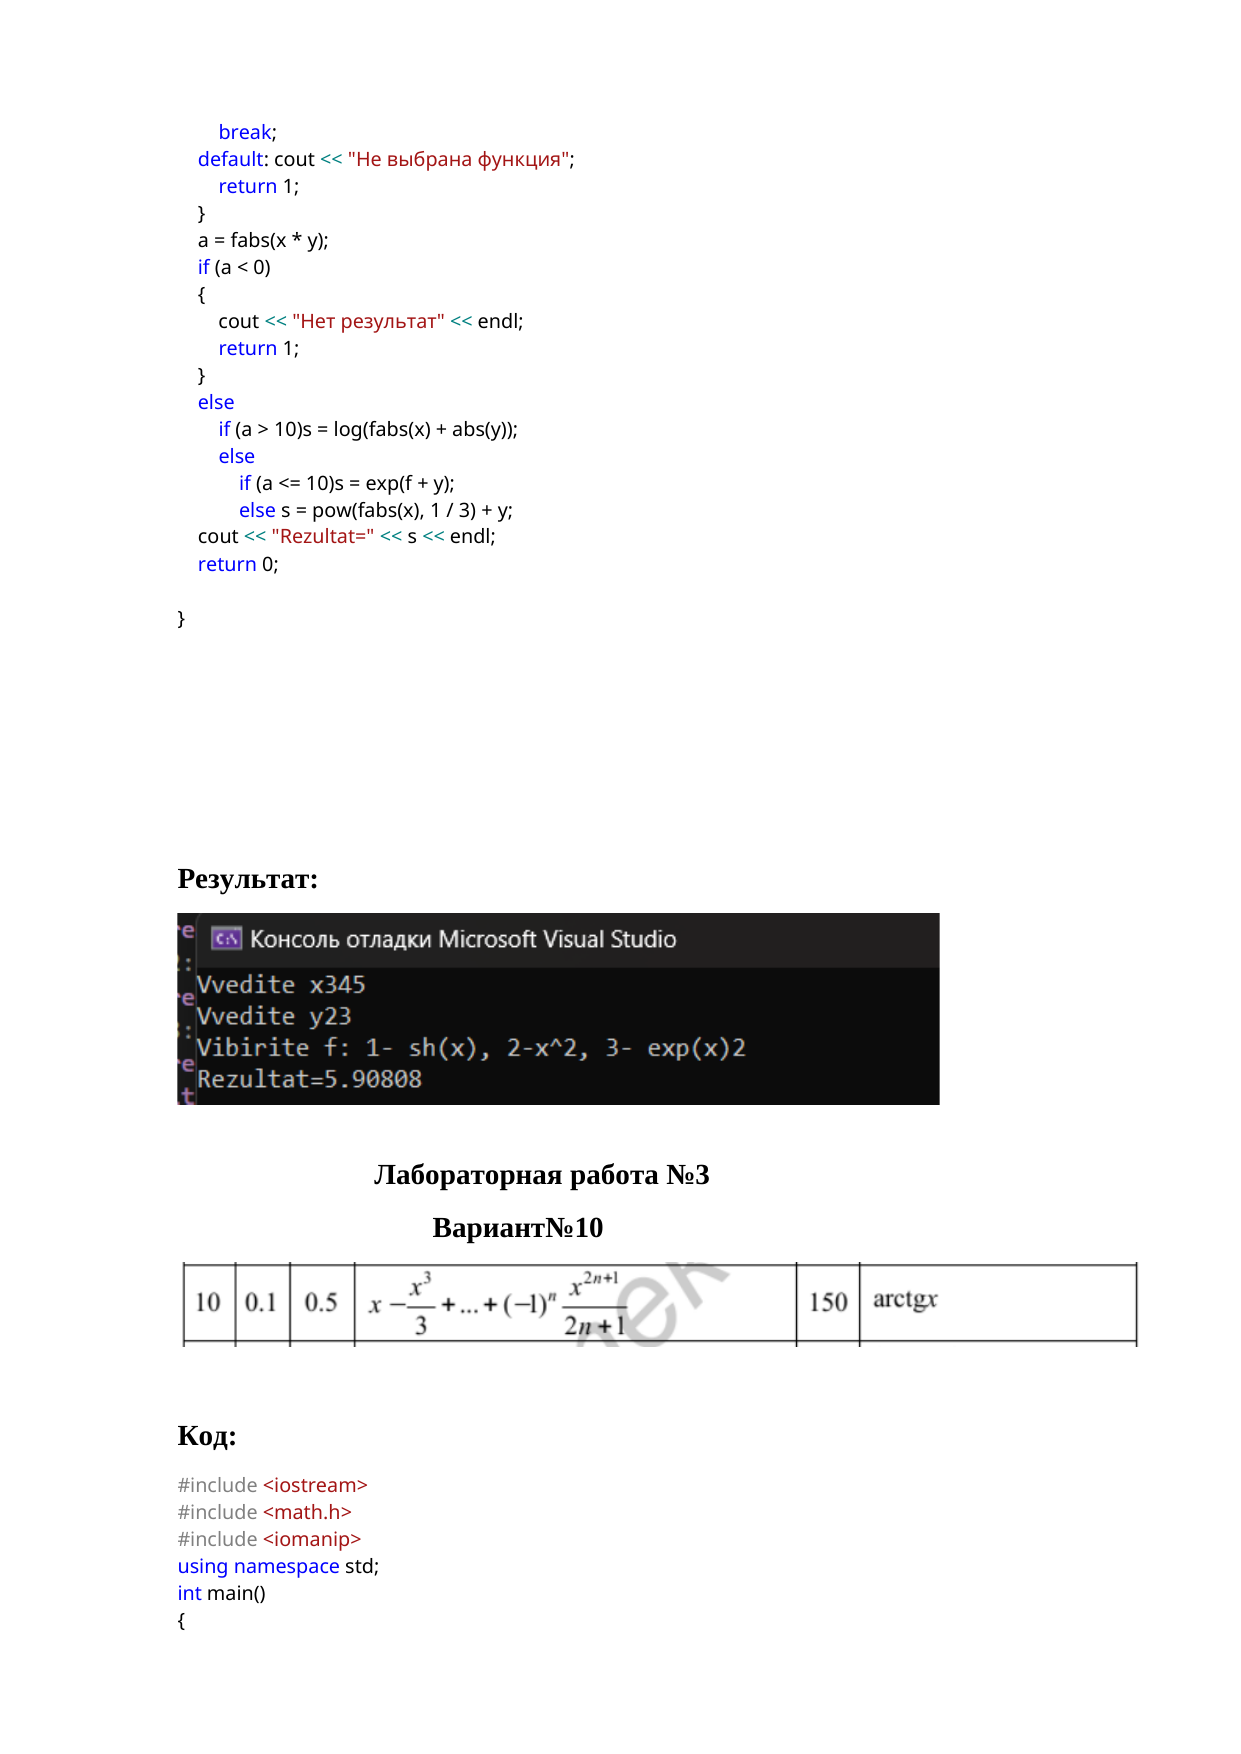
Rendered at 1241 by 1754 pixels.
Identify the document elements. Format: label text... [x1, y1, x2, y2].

text return 1; [177, 334, 1152, 361]
text else [177, 442, 1152, 469]
text break; [177, 118, 1152, 145]
picture [177, 913, 940, 1105]
text #include <math.h> [177, 1498, 1152, 1525]
text } [177, 199, 1152, 226]
text } [177, 361, 1152, 388]
text default: cout << "Не выбрана функция"; [177, 145, 1152, 172]
text if (a > 10)s = log(fabs(x) + abs(y)); [177, 415, 1152, 442]
text Результат: [177, 861, 1152, 894]
text { [177, 1606, 1152, 1633]
text return 1; [177, 172, 1152, 199]
text else s = pow(fabs(x), 1 / 3) + y; [177, 496, 1152, 523]
text if (a < 0) [177, 253, 1152, 280]
text return 0; [177, 550, 1152, 577]
text { [177, 280, 1152, 307]
text else [177, 388, 1152, 415]
text cout << "Нет результат" << endl; [177, 307, 1152, 334]
text int main() [177, 1579, 1152, 1606]
text #include <iomanip> [177, 1525, 1152, 1552]
picture [177, 1262, 1152, 1347]
text cout << "Rezultat=" << s << endl; [177, 523, 1152, 550]
text using namespace std; [177, 1552, 1152, 1579]
text Вариант№10 [177, 1210, 1152, 1243]
text } [177, 604, 1152, 631]
text if (a <= 10)s = exp(f + y); [177, 469, 1152, 496]
text Лабораторная работа №3 [177, 1157, 1152, 1191]
text Код: [177, 1418, 1152, 1452]
text #include <iostream> [177, 1471, 1152, 1498]
text a = fabs(x * y); [177, 226, 1152, 253]
